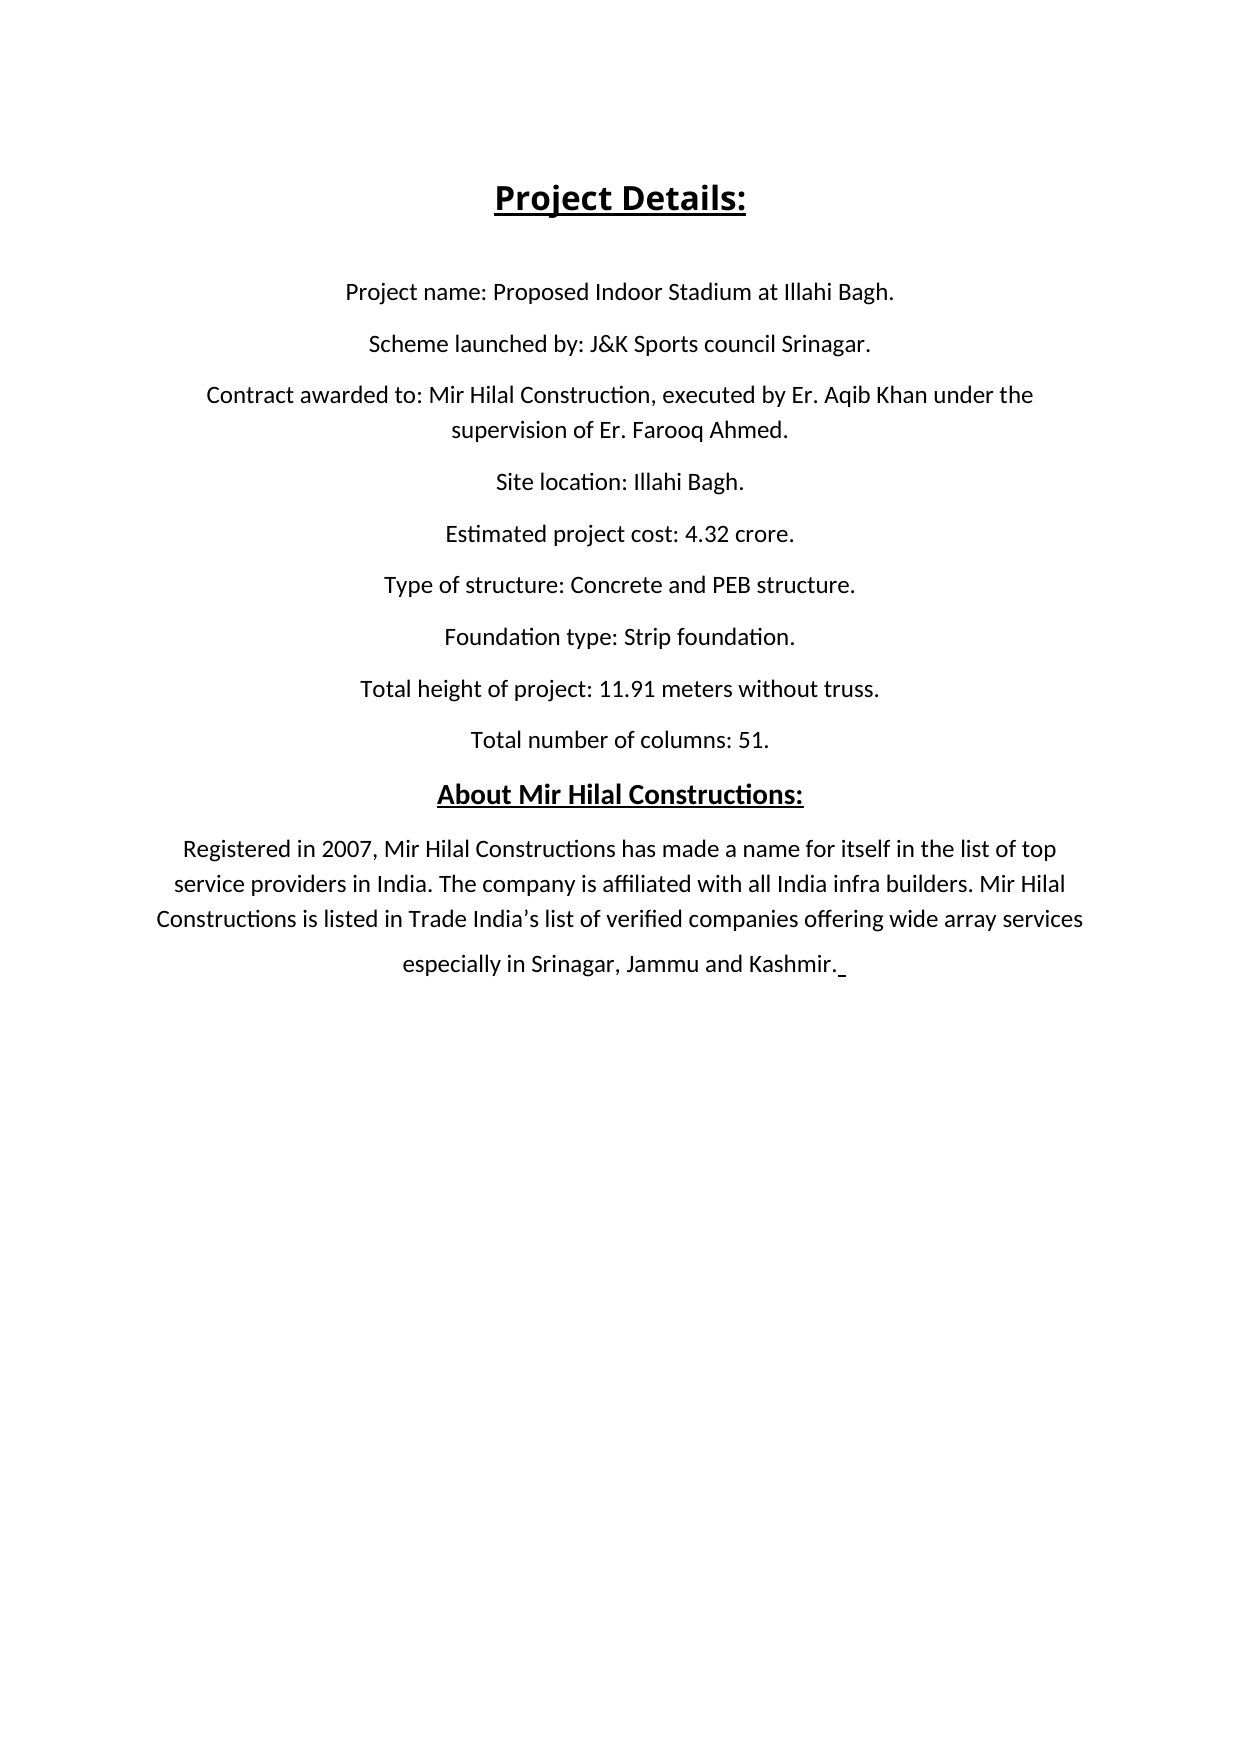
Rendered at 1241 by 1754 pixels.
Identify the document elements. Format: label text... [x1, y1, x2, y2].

text About Mir Hilal Constructions: [150, 776, 1090, 812]
text Scheme launched by: J&K Sports council Srinagar. [150, 328, 1090, 358]
text Contract awarded to: Mir Hilal Construction, executed by Er. Aqib Khan under the supervision of Er. Farooq Ahmed. [150, 379, 1090, 445]
text Foundation type: Strip foundation. [150, 621, 1090, 652]
text Project name: Proposed Indoor Stadium at Illahi Bagh. [150, 276, 1090, 307]
text Estimated project cost: 4.32 crore. [150, 518, 1090, 548]
text Total number of columns: 51. [150, 724, 1090, 755]
text Site location: Illahi Bagh. [150, 466, 1090, 497]
text Registered in 2007, Mir Hilal Constructions has made a name for itself in the list of top service providers in India. The company is affiliated with all India infra builders. Mir Hilal Constructions is listed in Trade India’s list of verified companies offering wide array services especially in Srinagar, Jammu and Kashmir. [150, 834, 1090, 981]
text Type of structure: Concrete and PEB structure. [150, 569, 1090, 600]
text Total height of project: 11.91 meters without truss. [150, 673, 1090, 703]
subtitle Project Details: [150, 175, 1090, 220]
